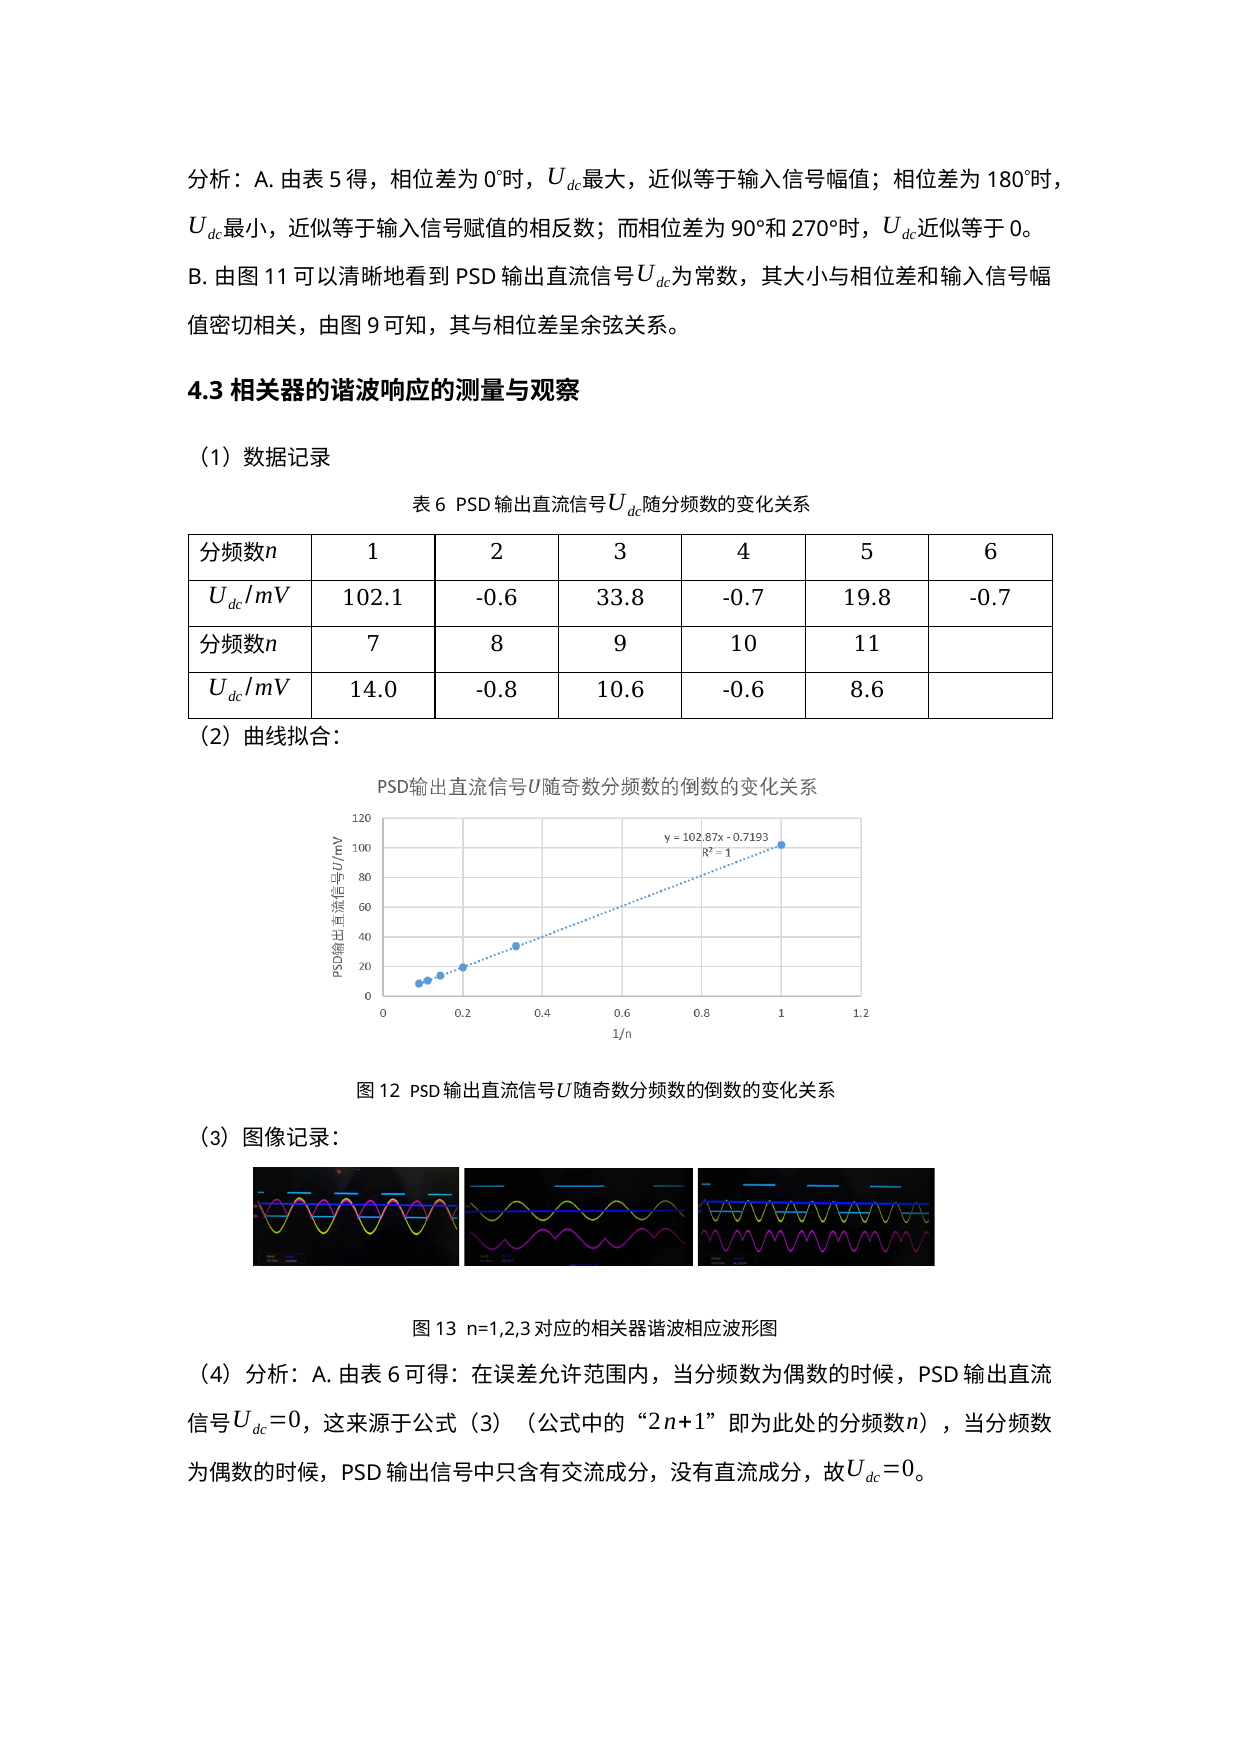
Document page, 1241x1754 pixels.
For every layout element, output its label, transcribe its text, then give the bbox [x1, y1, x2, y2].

text B. 由图11可以清晰地看到PSD输出直流信号为常数，其大小与相位差和输入信号幅值密切相关，由图9可知，其与相位差呈余弦关系。 [187, 259, 1053, 340]
picture [319, 767, 880, 1044]
table_cell -0.7 [682, 581, 805, 626]
table_header 4 [682, 535, 805, 580]
table_cell [189, 581, 311, 626]
table_header 3 [559, 535, 681, 580]
table_header 1 [312, 535, 434, 580]
picture [464, 1168, 693, 1266]
table_cell 11 [806, 627, 928, 672]
table_cell 102.1 [312, 581, 434, 626]
text （3）图像记录： [187, 1119, 1053, 1152]
table_header 2 [436, 535, 558, 580]
table_cell 分频数 [189, 627, 311, 672]
text 图13 n=1,2,3对应的相关器谐波相应波形图 [187, 1311, 1053, 1343]
table_cell 7 [312, 627, 434, 672]
table_cell 14.0 [312, 673, 434, 718]
picture [697, 1168, 935, 1266]
table_cell -0.6 [682, 673, 805, 718]
table_cell [189, 673, 311, 718]
table_header 5 [806, 535, 928, 580]
table_cell 8.6 [806, 673, 928, 718]
table_cell [929, 627, 1052, 672]
table_cell 10 [682, 627, 805, 672]
table_cell -0.8 [436, 673, 558, 718]
text 分析：A. 由表5得，相位差为0时，最大，近似等于输入信号幅值；相位差为180时，最小，近似等于输入信号赋值的相反数；而相位差为90°和270°时，近似等于0。 [187, 162, 1053, 243]
table_header 分频数 [189, 535, 311, 580]
table_cell -0.6 [436, 581, 558, 626]
table_cell -0.7 [929, 581, 1052, 626]
table_cell [929, 673, 1052, 718]
table_cell 9 [559, 627, 681, 672]
table_header 6 [929, 535, 1052, 580]
text （1）数据记录 [187, 439, 1053, 472]
text 表6 PSD输出直流信号随分频数的变化关系 [187, 488, 1053, 520]
table_cell 10.6 [559, 673, 681, 718]
table_cell 33.8 [559, 581, 681, 626]
text 图12 PSD输出直流信号𝑈随奇数分频数的倒数的变化关系 [187, 1073, 1053, 1106]
table_cell 8 [436, 627, 558, 672]
text 4.3 相关器的谐波响应的测量与观察 [187, 356, 1053, 421]
text （2）曲线拟合： [187, 719, 1053, 751]
table_cell 19.8 [806, 581, 928, 626]
picture [253, 1167, 460, 1266]
text （4）分析：A. 由表6可得：在误差允许范围内，当分频数为偶数的时候，PSD输出直流信号，这来源于公式（3）（公式中的“”即为此处的分频数），当分频数为偶数的时候，PSD输出信号中只含有交流成分，没有直流成分，故。 [187, 1357, 1053, 1487]
